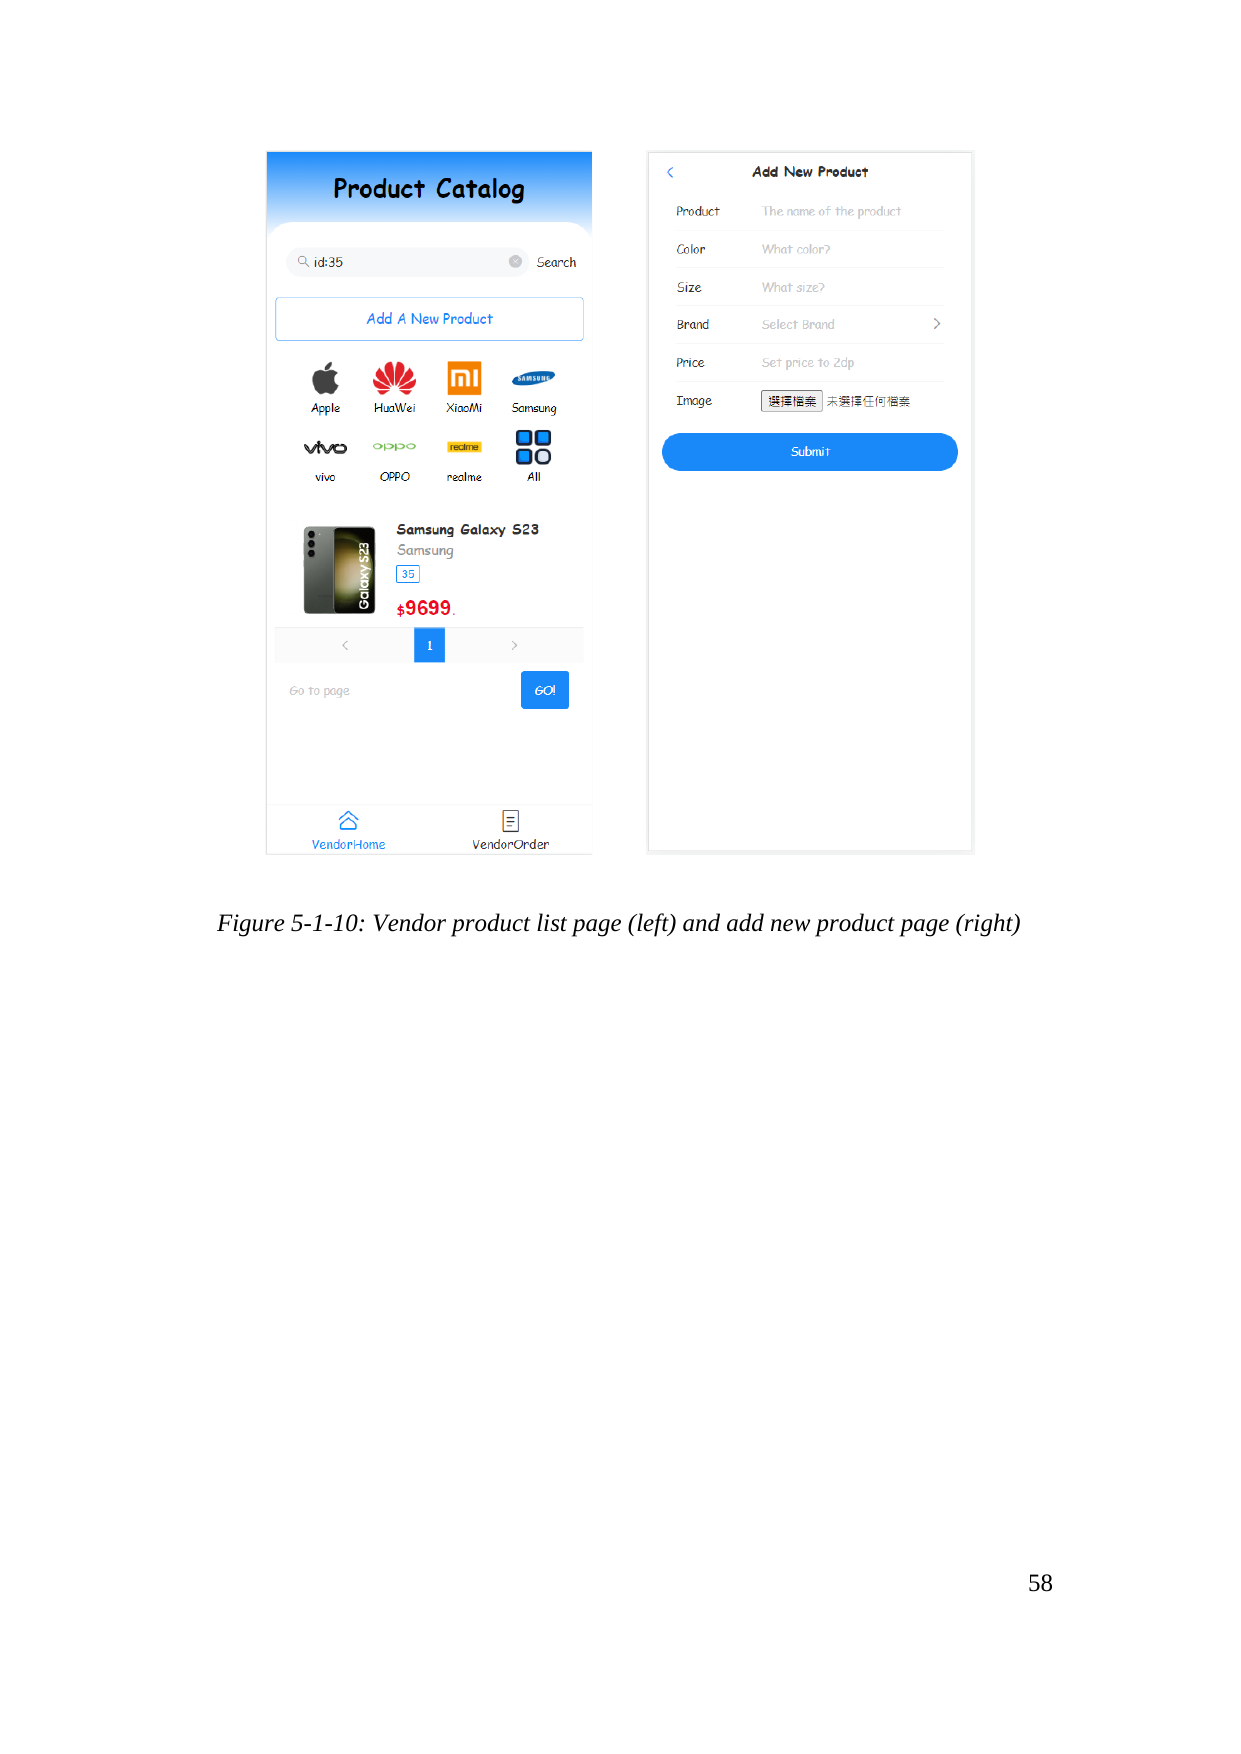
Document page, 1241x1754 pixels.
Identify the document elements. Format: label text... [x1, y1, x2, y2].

text Figure 5-1-10: Vendor product list page (left) and add new product page (right) [187, 908, 1053, 937]
picture [265, 150, 593, 855]
picture [645, 150, 976, 855]
